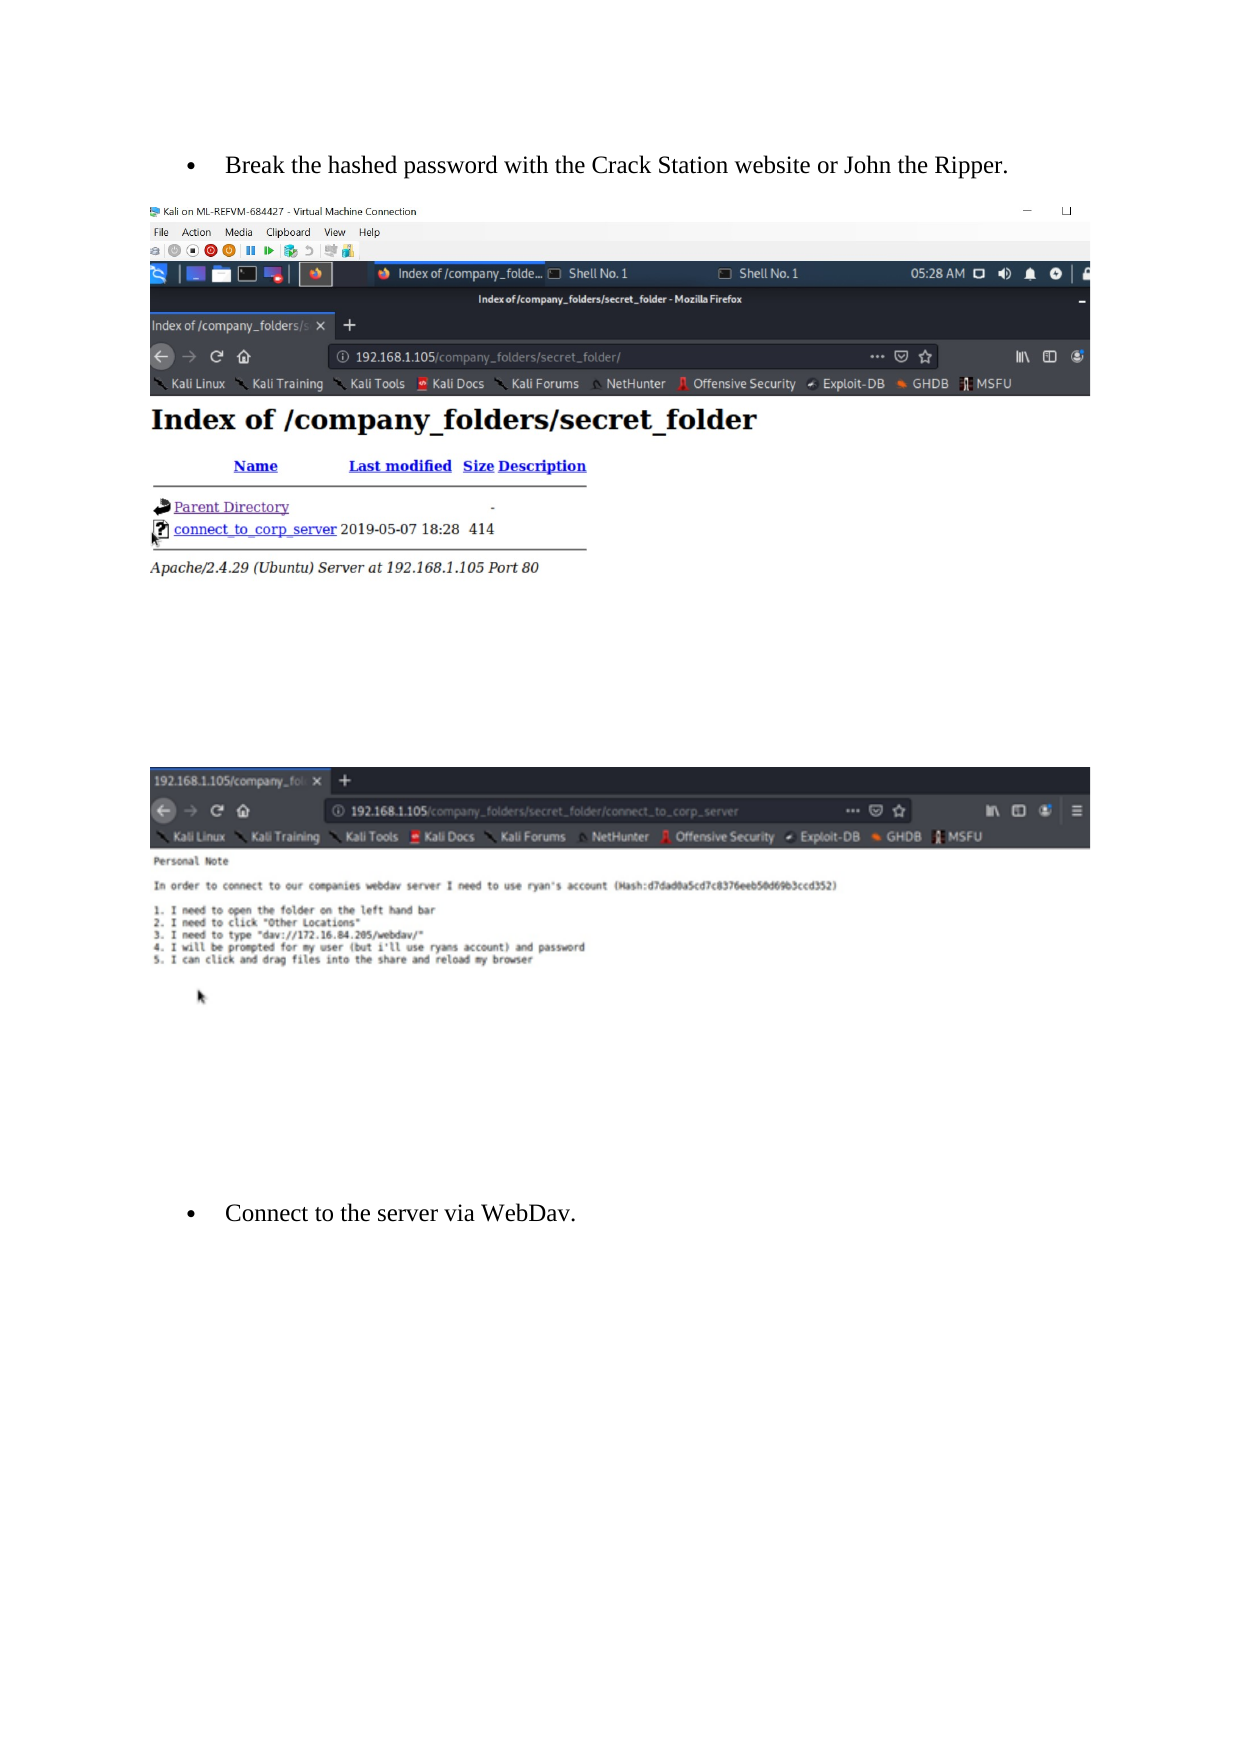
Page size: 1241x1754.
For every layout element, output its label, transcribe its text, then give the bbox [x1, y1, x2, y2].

picture [150, 767, 1091, 1169]
list Connect to the server via WebDav. [187, 1198, 1090, 1227]
list Break the hashed password with the Crack Station website or John the Ripper. [187, 150, 1090, 179]
picture [150, 207, 1091, 739]
